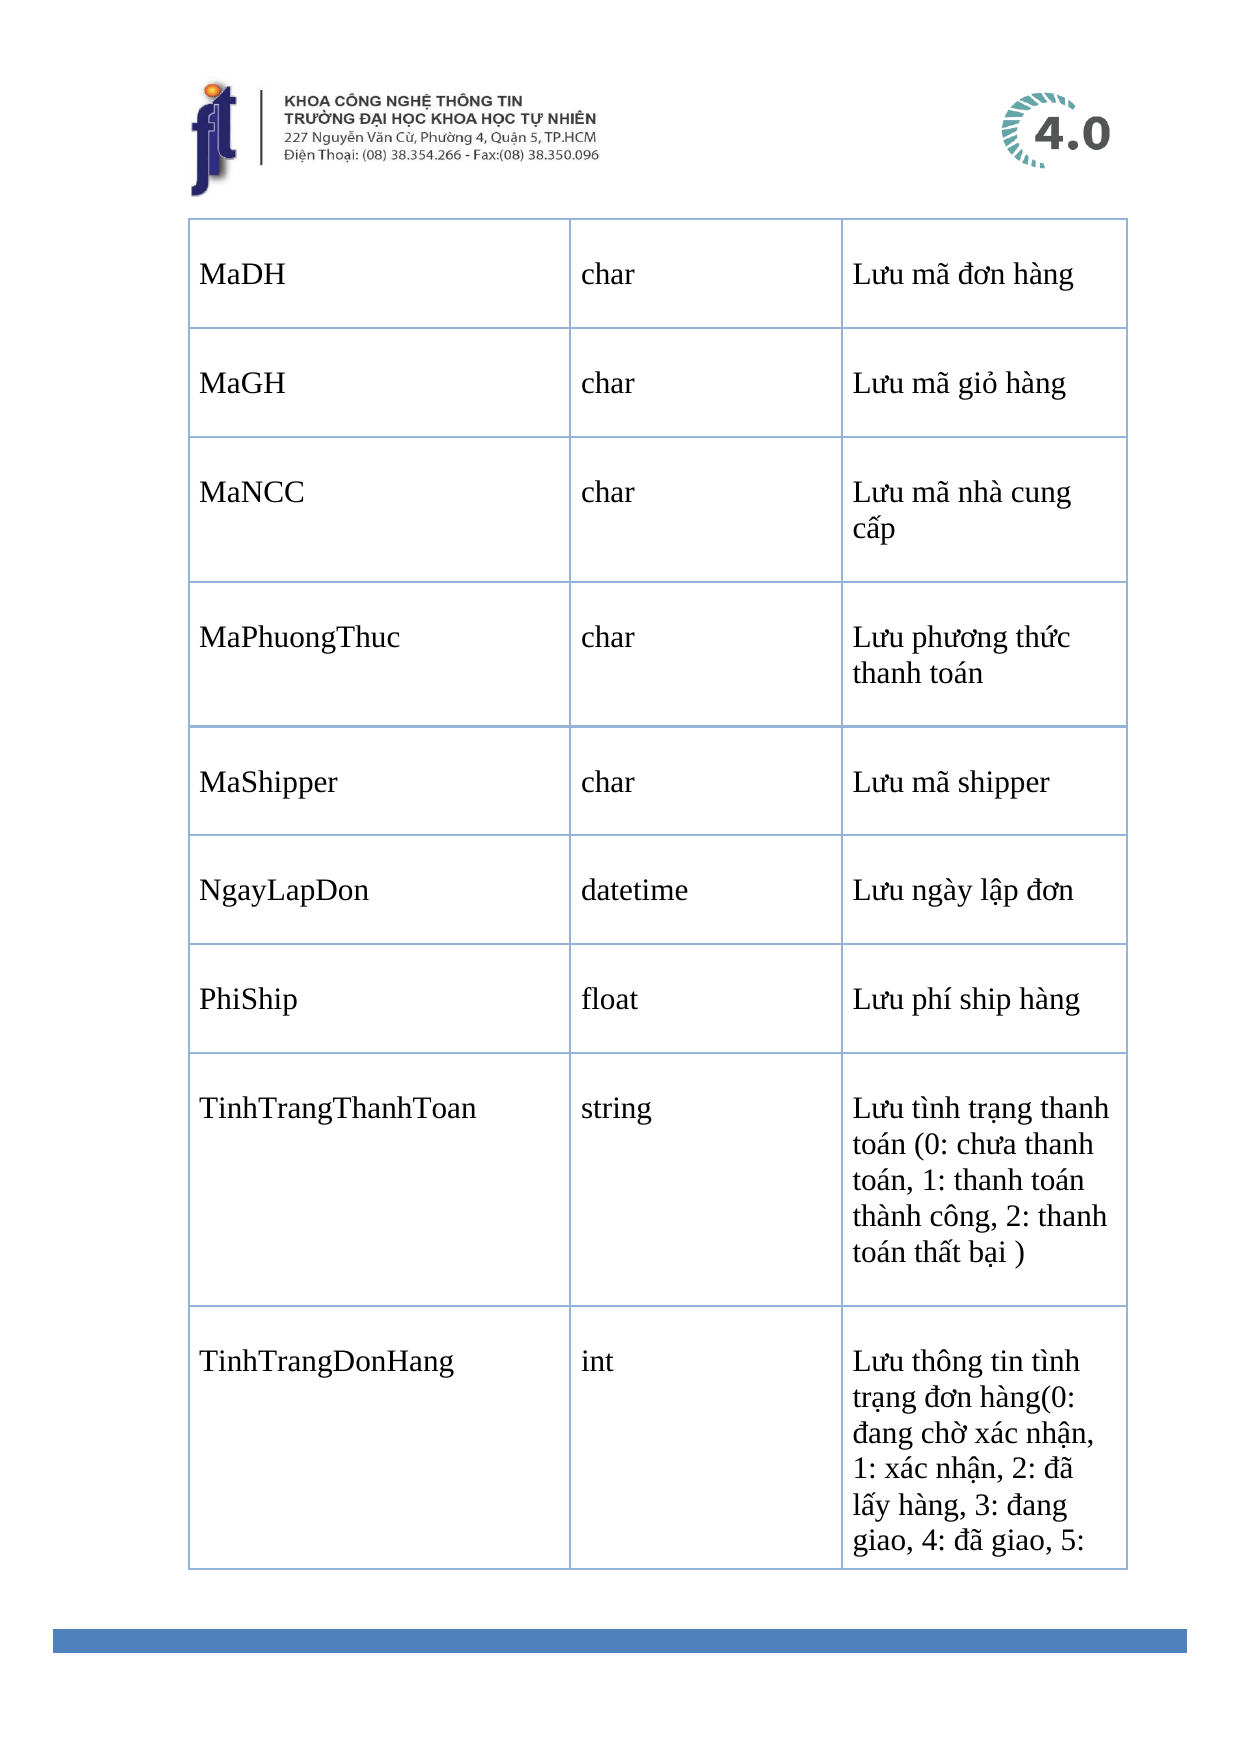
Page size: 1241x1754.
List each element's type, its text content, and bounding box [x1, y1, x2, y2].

table_cell char [571, 438, 841, 581]
table_cell Lưu thông tin tình trạng đơn hàng(0: đang chờ xác nhận, 1: xác nhận, 2: đã lấy hàng, 3: đang giao, 4: đã giao, 5: hủy đơn). [843, 1307, 1126, 1568]
table_cell char [571, 728, 841, 834]
table_cell Lưu mã giỏ hàng [843, 329, 1126, 436]
table_cell float [571, 945, 841, 1052]
table_cell PhiShip [190, 945, 569, 1052]
table_cell Lưu mã đơn hàng [843, 220, 1126, 327]
table_cell int [571, 1307, 841, 1568]
table_cell Lưu tình trạng thanh toán (0: chưa thanh toán, 1: thanh toán thành công, 2: thanh toán thất bại ) [843, 1054, 1126, 1304]
table_cell MaGH [190, 329, 569, 436]
picture [975, 86, 1138, 175]
table_cell TinhTrangDonHang [190, 1307, 569, 1568]
table_cell Lưu ngày lập đơn [843, 836, 1126, 943]
table_cell string [571, 1054, 841, 1304]
table_cell NgayLapDon [190, 836, 569, 943]
table_cell char [571, 220, 841, 327]
table_cell Lưu mã shipper [843, 728, 1126, 834]
table_cell TinhTrangThanhToan [190, 1054, 569, 1304]
table_cell char [571, 329, 841, 436]
table_cell char [571, 583, 841, 725]
table_cell MaShipper [190, 728, 569, 834]
table_cell datetime [571, 836, 841, 943]
table_cell MaDH [190, 220, 569, 327]
table_cell Lưu phí ship hàng [843, 945, 1126, 1052]
table_cell MaNCC [190, 438, 569, 581]
picture [168, 75, 632, 218]
table_cell Lưu mã nhà cung cấp [843, 438, 1126, 581]
table_cell MaPhuongThuc [190, 583, 569, 725]
table_cell Lưu phương thức thanh toán [843, 583, 1126, 725]
